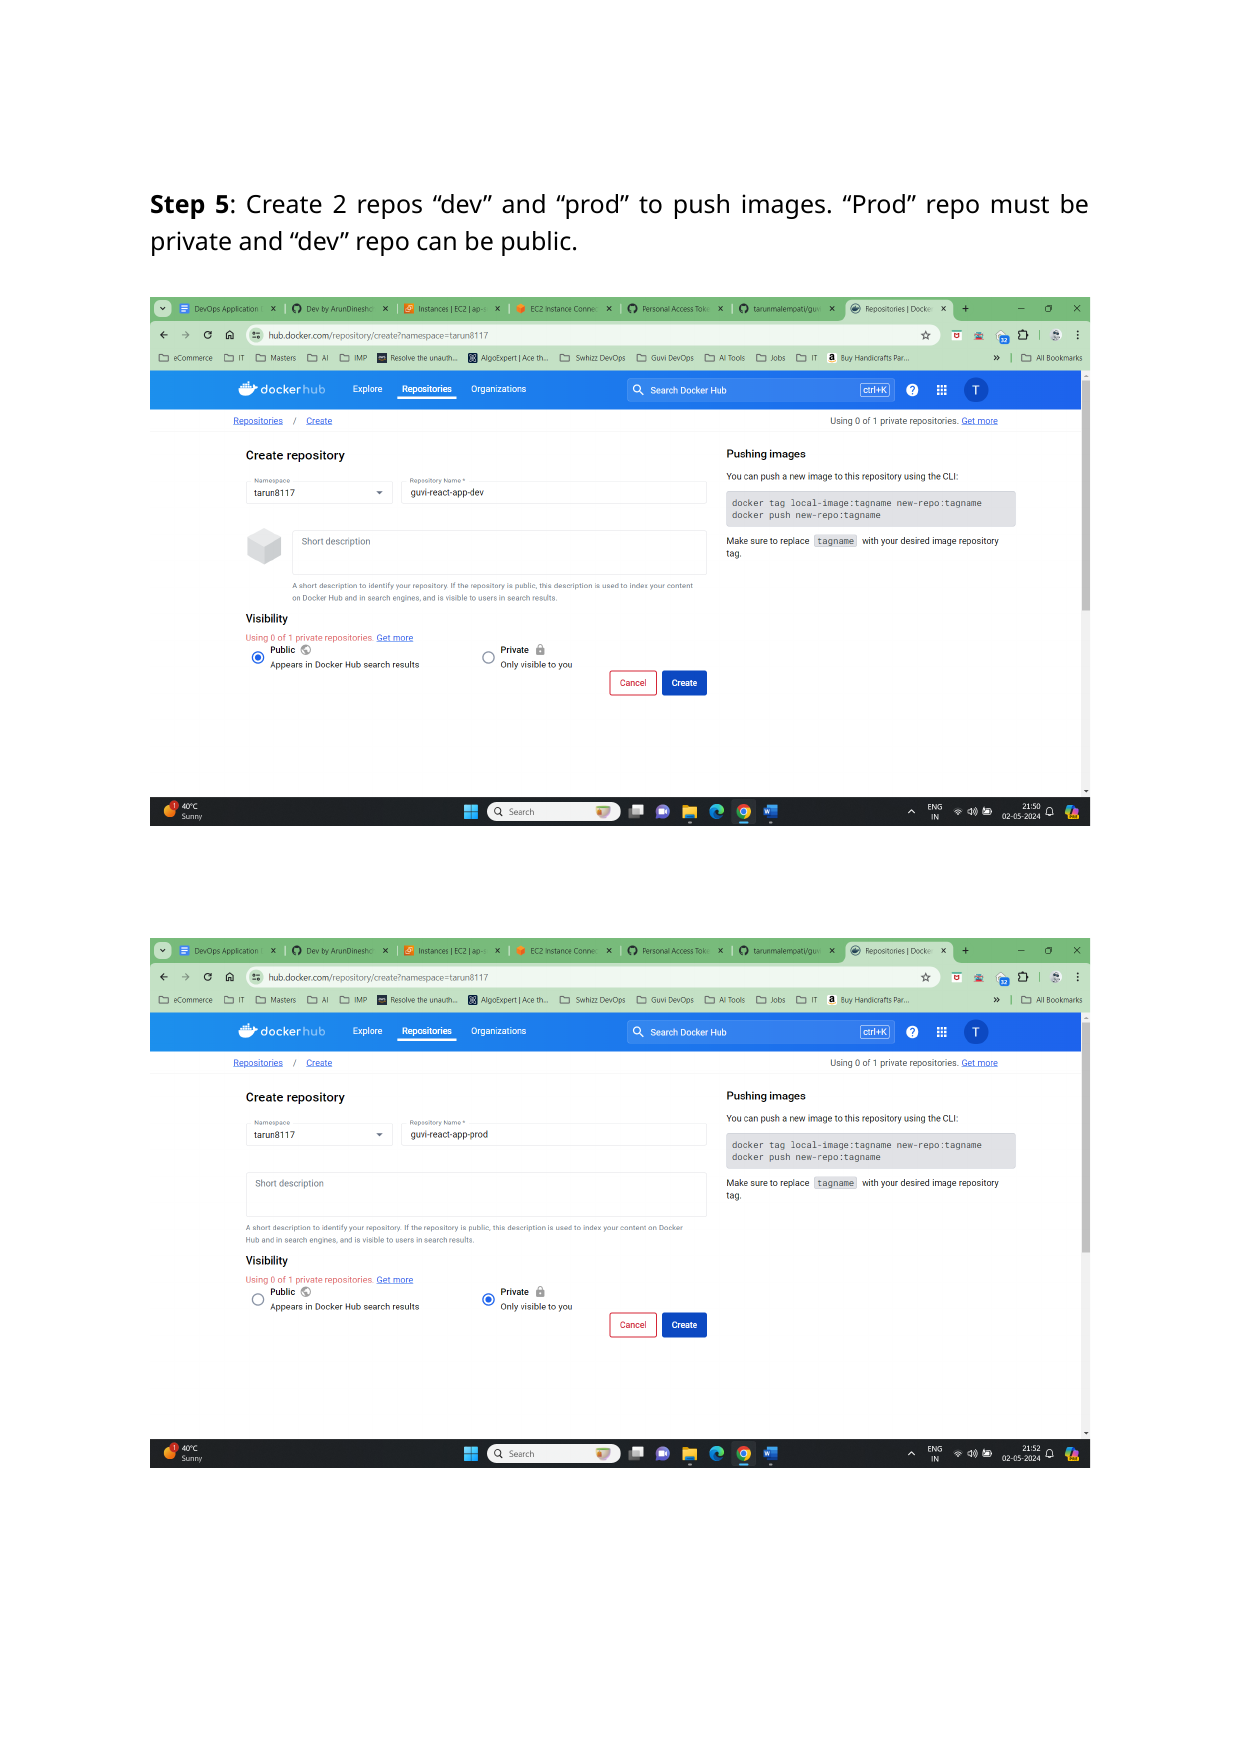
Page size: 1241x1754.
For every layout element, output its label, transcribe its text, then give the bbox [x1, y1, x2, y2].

picture [150, 297, 1091, 826]
text Step 5: Create 2 repos “dev” and “prod” to push images. “Prod” repo must be private and “dev” repo can be public. [150, 187, 1090, 258]
picture [150, 938, 1091, 1468]
